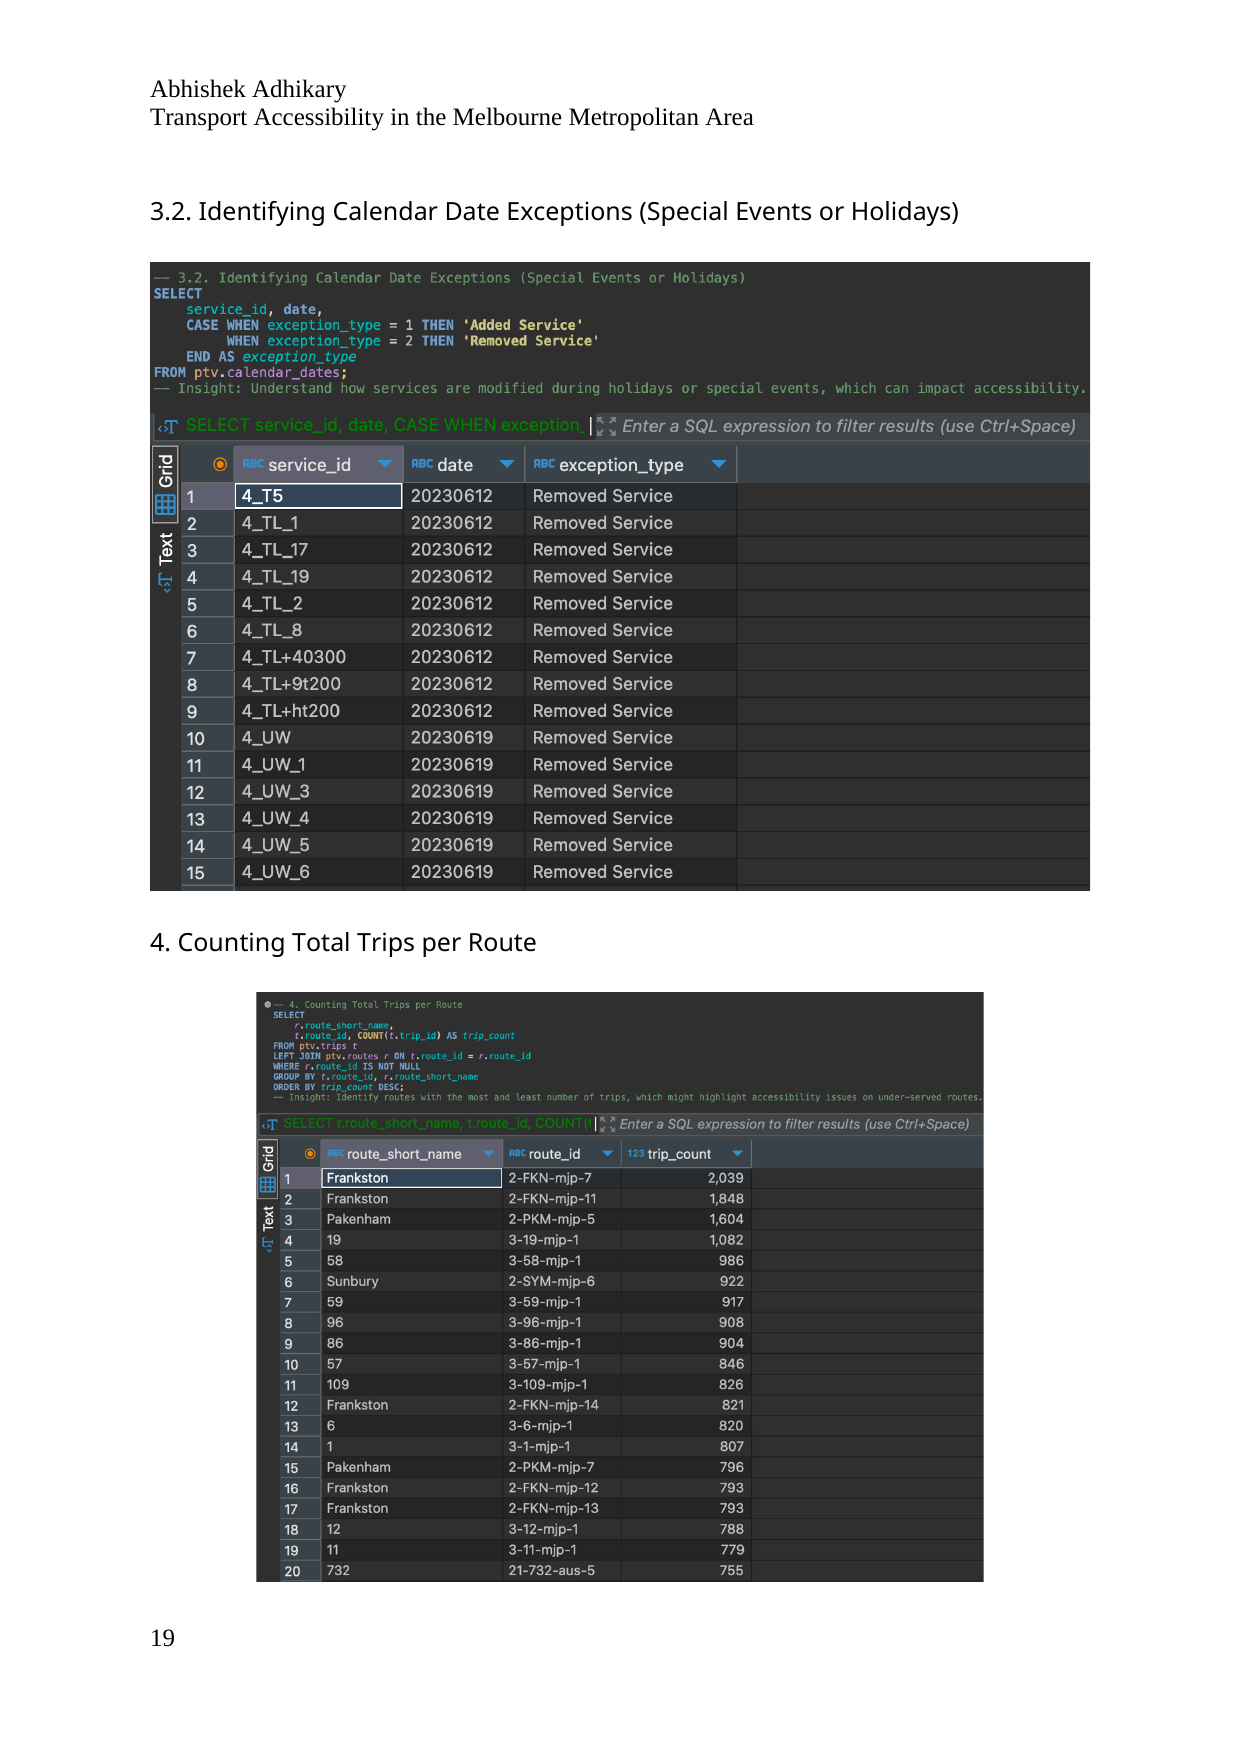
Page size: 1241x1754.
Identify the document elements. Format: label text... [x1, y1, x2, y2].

picture [150, 262, 1091, 891]
picture [256, 992, 984, 1582]
text 3.2. Identifying Calendar Date Exceptions (Special Events or Holidays) [150, 194, 1090, 228]
text 4. Counting Total Trips per Route [150, 925, 1090, 959]
